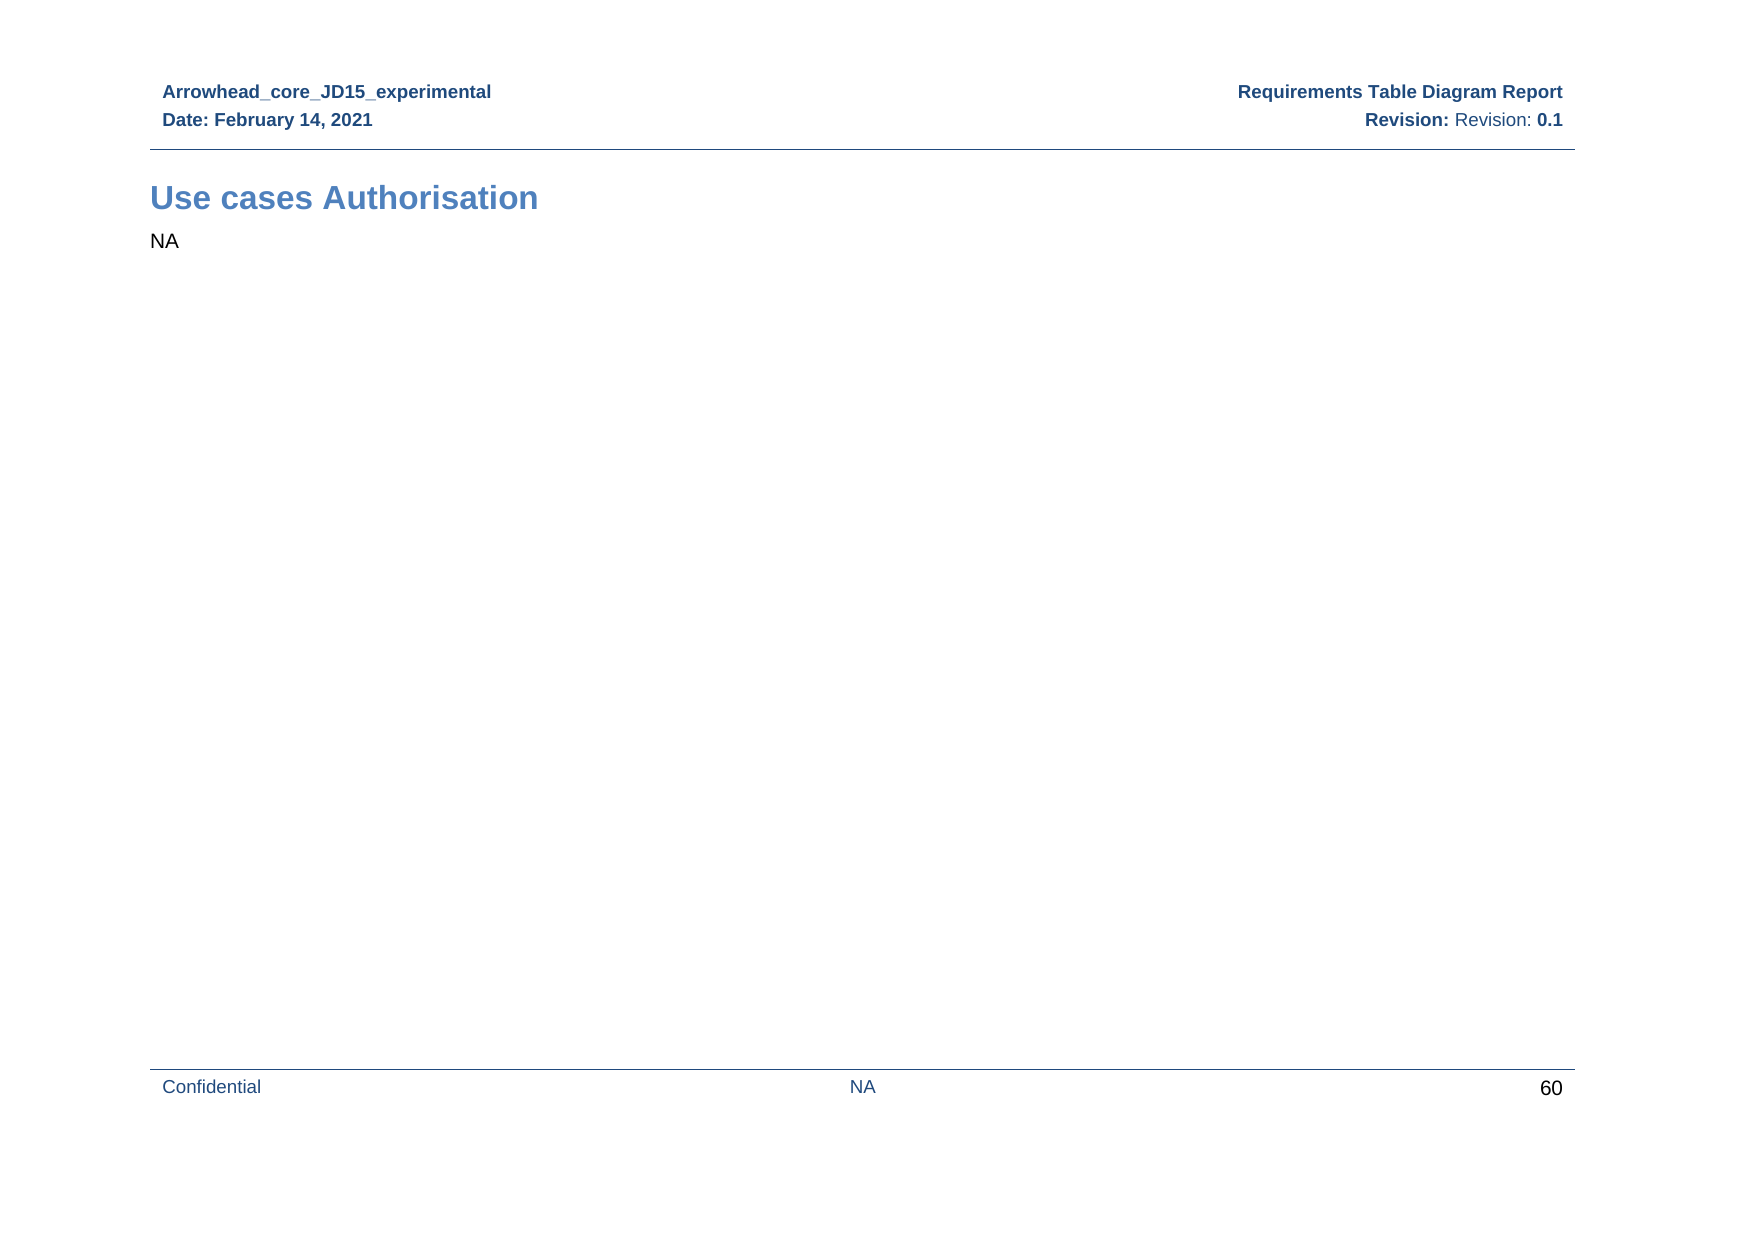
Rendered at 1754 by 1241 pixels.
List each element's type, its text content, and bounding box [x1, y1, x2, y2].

subtitle Use cases Authorisation [150, 178, 1604, 216]
text NA [150, 229, 1604, 253]
